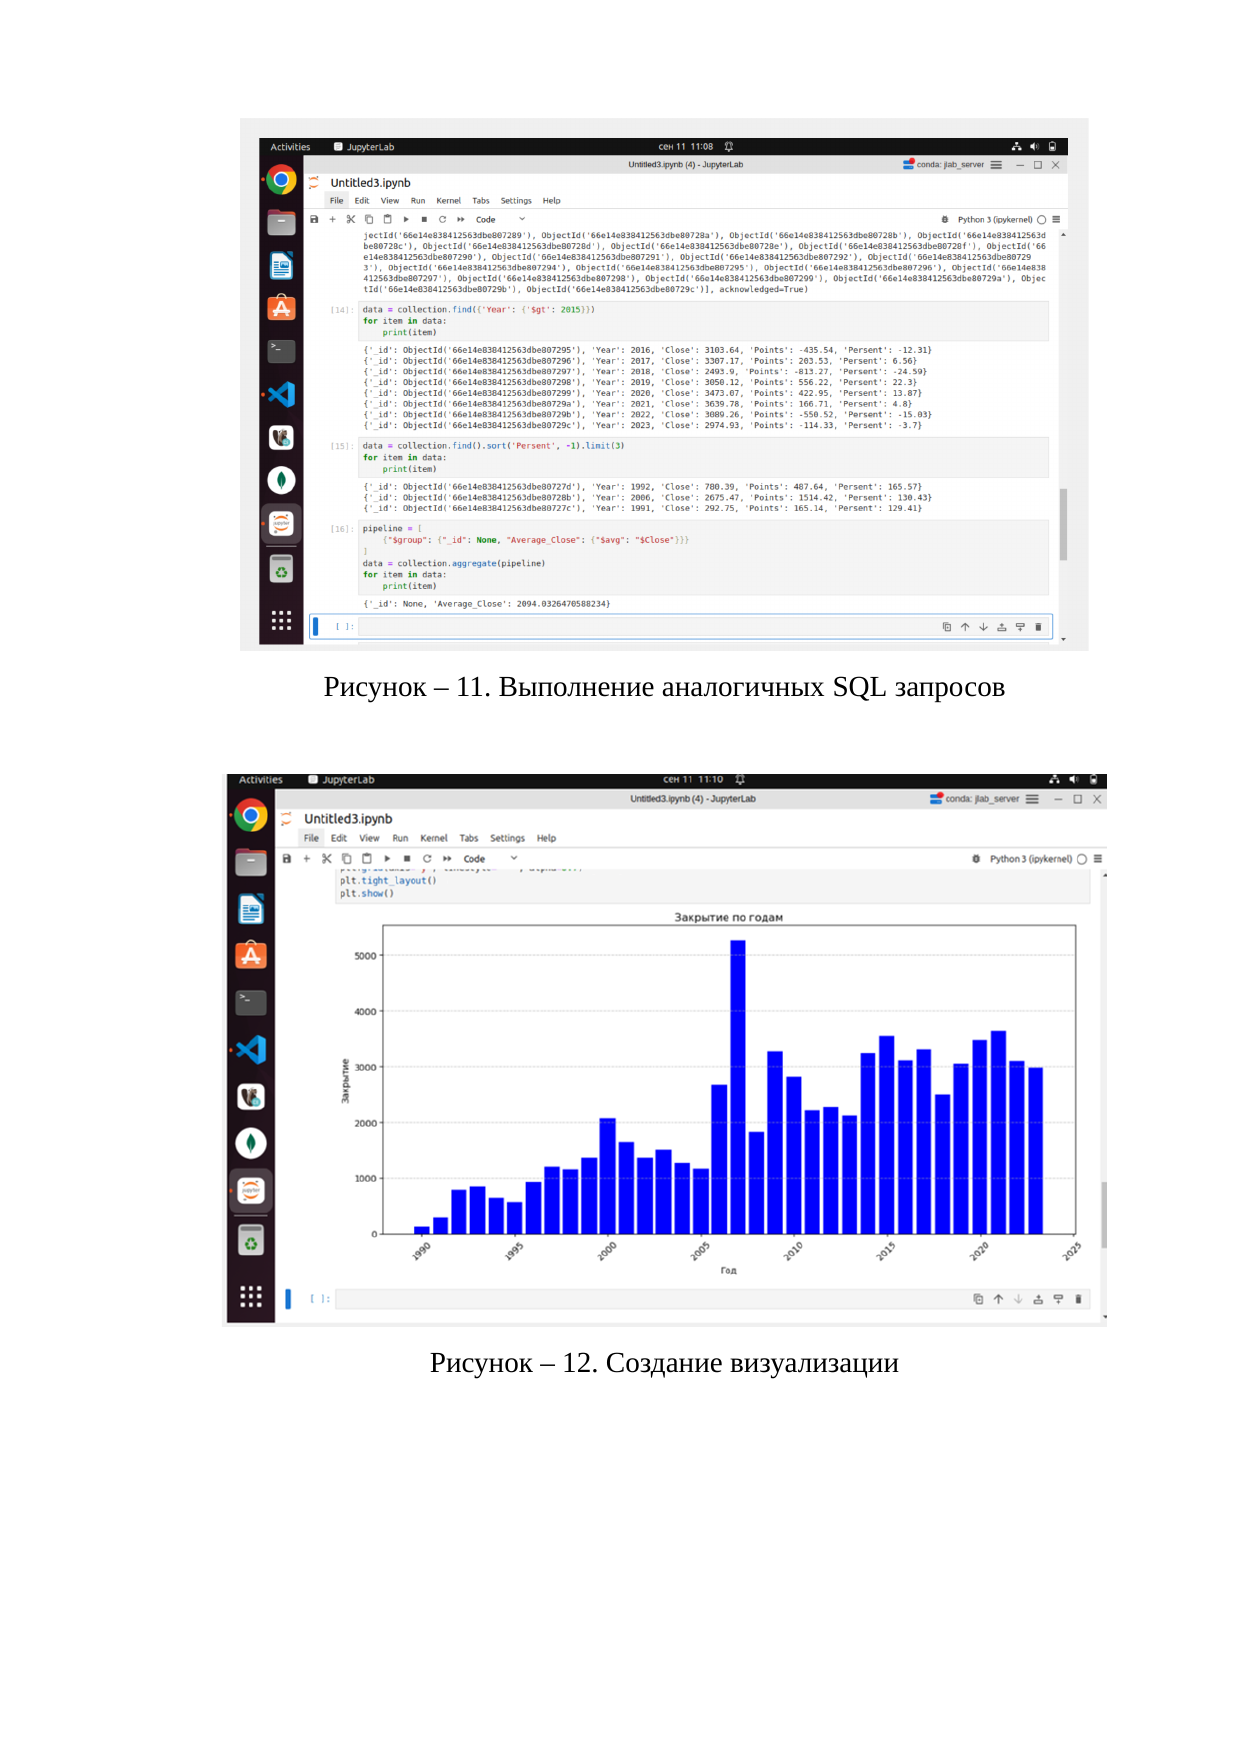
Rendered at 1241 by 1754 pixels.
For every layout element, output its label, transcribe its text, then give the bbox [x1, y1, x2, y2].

picture [221, 774, 1107, 1327]
picture [240, 118, 1089, 651]
text Рисунок – 11. Выполнение аналогичных SQL запросов [177, 669, 1152, 703]
text Рисунок – 12. Создание визуализации [177, 1346, 1152, 1379]
